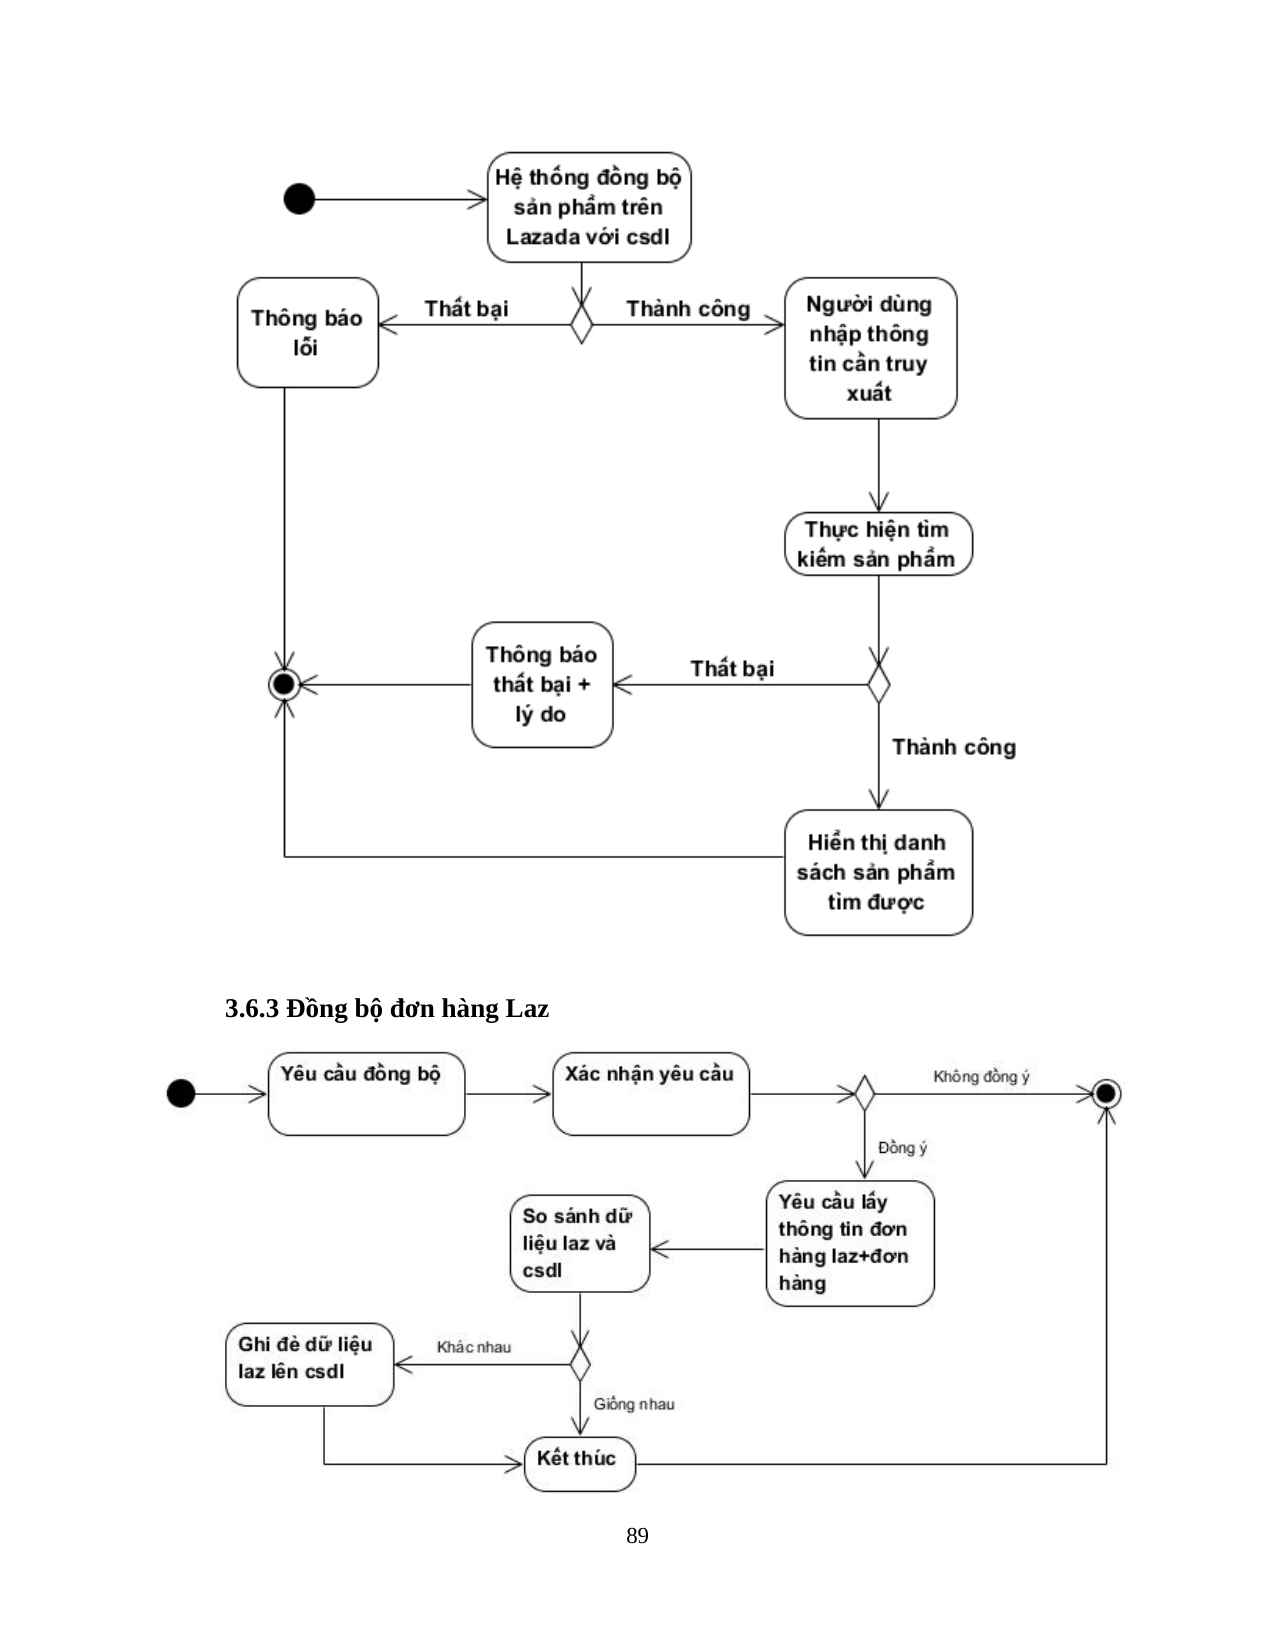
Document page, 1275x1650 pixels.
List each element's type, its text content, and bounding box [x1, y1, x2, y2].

picture [150, 1048, 1125, 1498]
subtitle 3.6.3 Đồng bộ đơn hàng Laz [150, 993, 1125, 1024]
picture [234, 150, 1041, 941]
